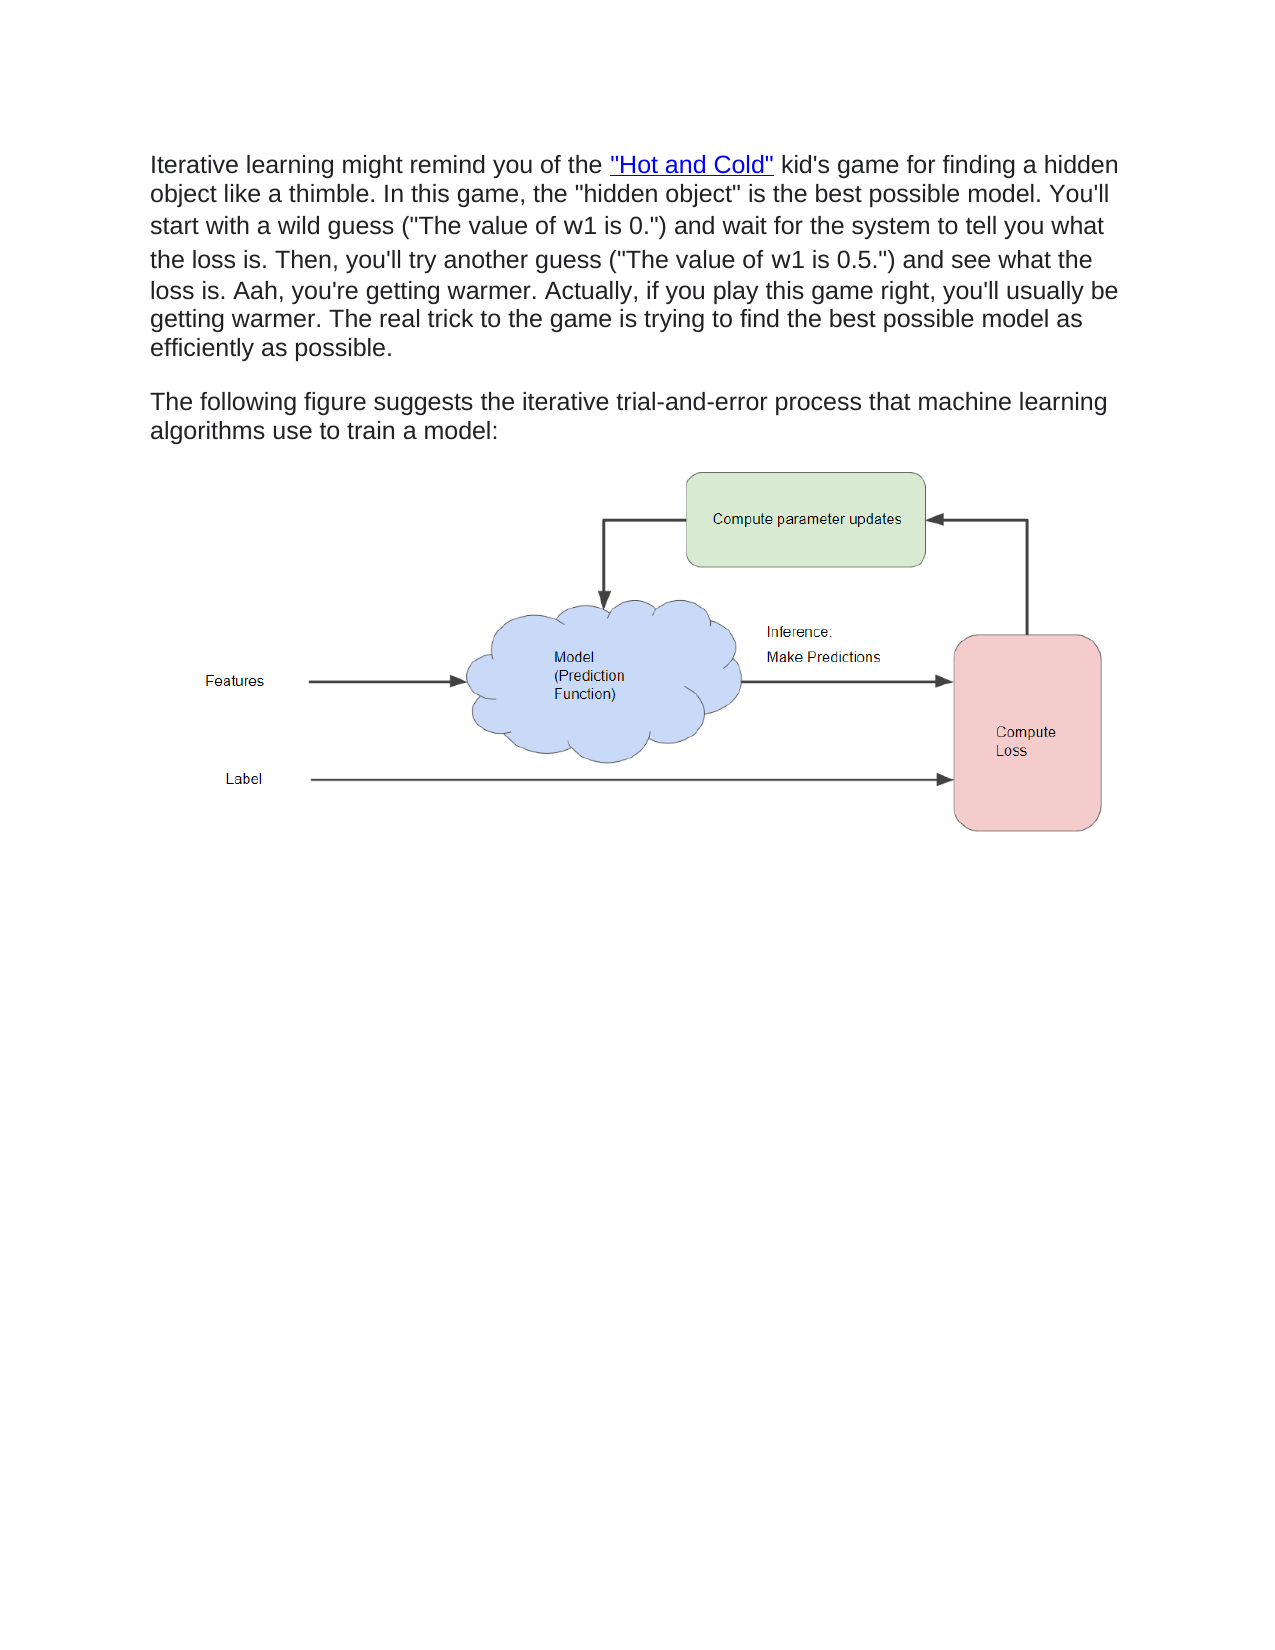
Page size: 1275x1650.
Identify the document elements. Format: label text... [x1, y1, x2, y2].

text Iterative learning might remind you of the "Hot and Cold" kid's game for finding a hidden object like a thimble. In this game, the "hidden object" is the best possible model. You'll start with a wild guess ("The value of w1 is 0.") and wait for the system to tell you what the loss is. Then, you'll try another guess ("The value of w1 is 0.5.") and see what the loss is. Aah, you're getting warmer. Actually, if you play this game right, you'll usually be getting warmer. The real trick to the game is trying to find the best possible model as efficiently as possible. [150, 150, 1125, 362]
picture [150, 469, 1125, 876]
text The following figure suggests the iterative trial-and-error process that machine learning algorithms use to train a model: [150, 387, 1125, 444]
